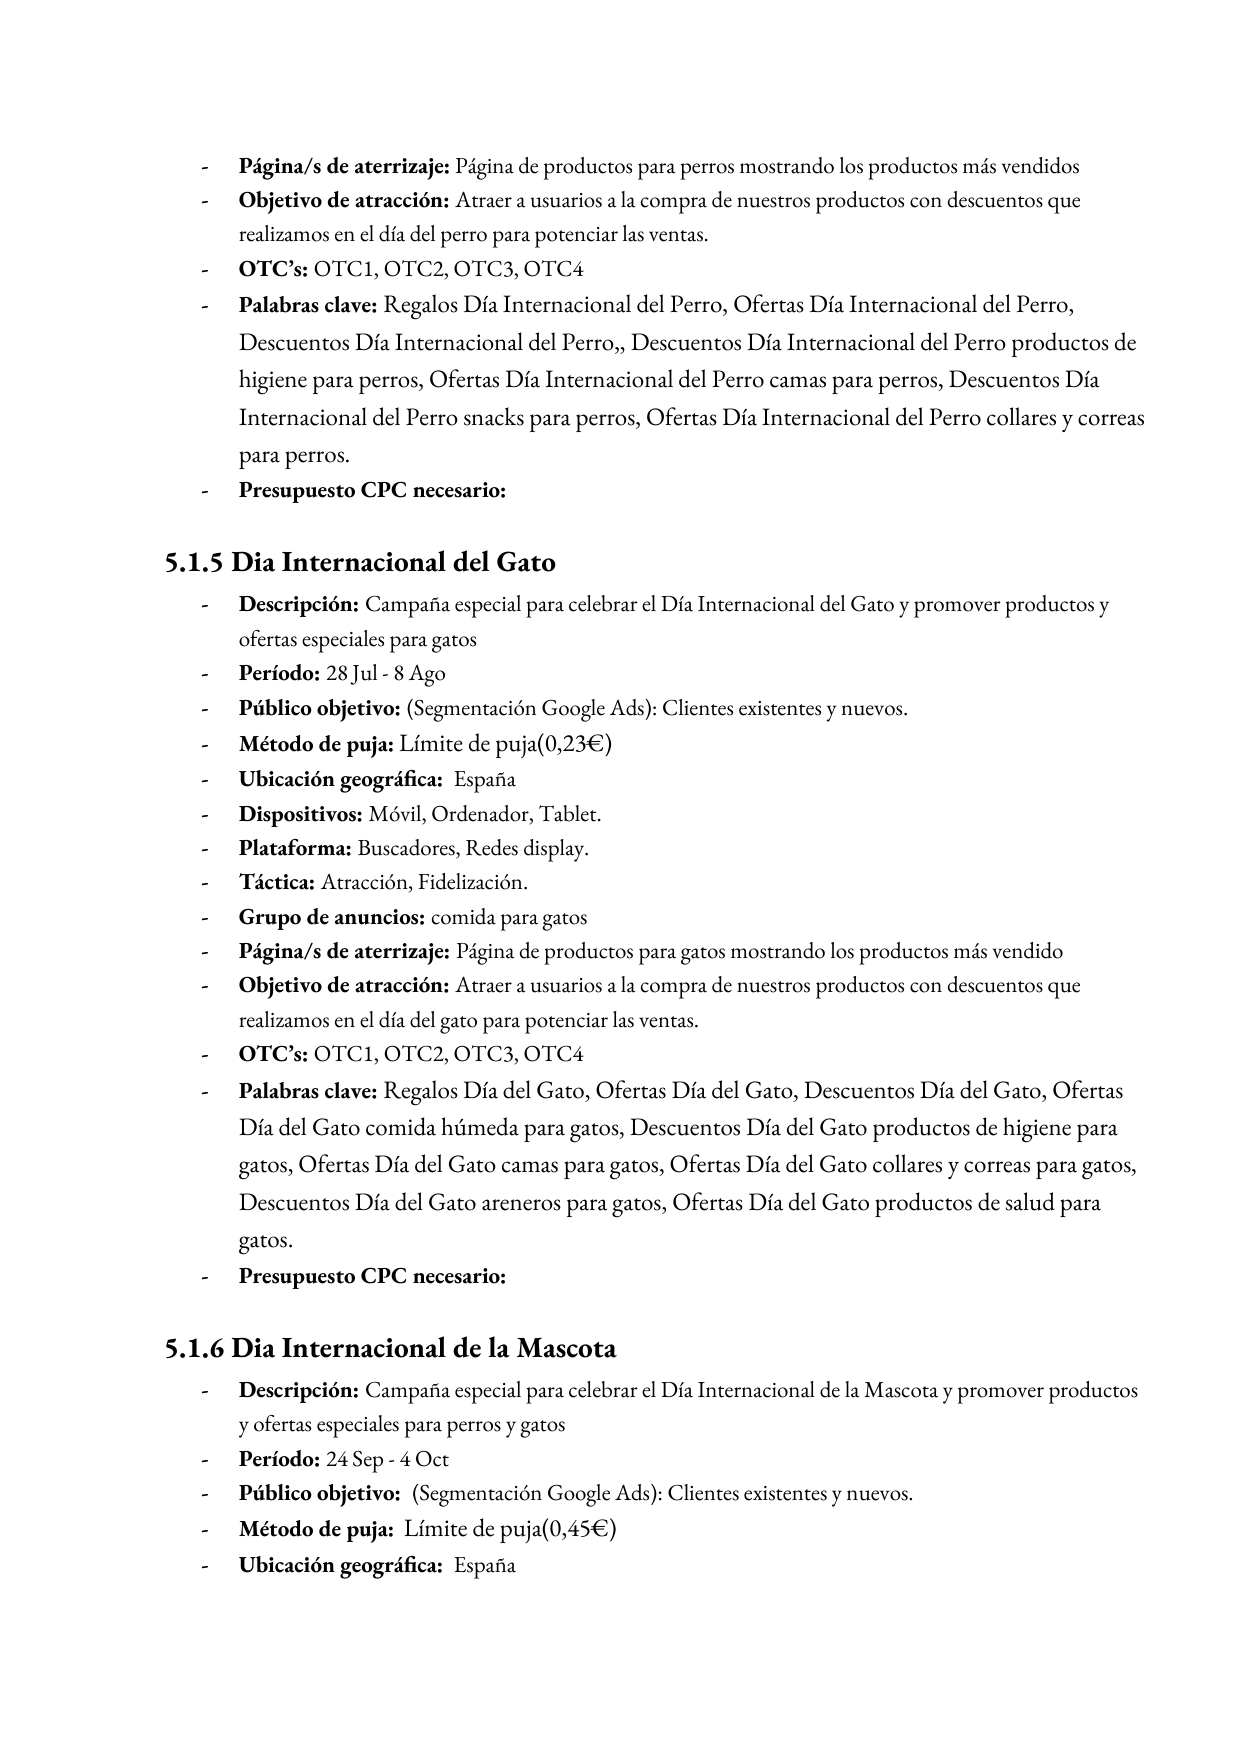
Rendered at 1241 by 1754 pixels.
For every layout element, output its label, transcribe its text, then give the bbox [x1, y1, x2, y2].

list Ubicación geográfica: España [201, 763, 1152, 793]
list OTC’s: OTC1, OTC2, OTC3, OTC4 [201, 253, 1152, 283]
list Táctica: Atracción, Fidelización. [201, 867, 1152, 897]
list Período: 24 Sep - 4 Oct [201, 1443, 1152, 1473]
list Dispositivos: Móvil, Ordenador, Tablet. [201, 798, 1152, 828]
list Página/s de aterrizaje: Página de productos para perros mostrando los productos más vendidos [201, 150, 1152, 180]
list Período: 28 Jul - 8 Ago [201, 657, 1152, 687]
subtitle 5.1.6 Dia Internacional de la Mascota [88, 1328, 1152, 1366]
list Objetivo de atracción: Atraer a usuarios a la compra de nuestros productos con descuentos que realizamos en el día del gato para potenciar las ventas. [201, 970, 1152, 1034]
list Presupuesto CPC necesario: [201, 474, 1152, 504]
list Objetivo de atracción: Atraer a usuarios a la compra de nuestros productos con descuentos que realizamos en el día del perro para potenciar las ventas. [201, 184, 1152, 249]
list Página/s de aterrizaje: Página de productos para gatos mostrando los productos más vendido [201, 935, 1152, 965]
list Presupuesto CPC necesario: [201, 1260, 1152, 1290]
list Plataforma: Buscadores, Redes display. [201, 832, 1152, 862]
list Descripción: Campaña especial para celebrar el Día Internacional de la Mascota y promover productos y ofertas especiales para perros y gatos [201, 1374, 1152, 1438]
list Grupo de anuncios: comida para gatos [201, 901, 1152, 931]
list Método de puja: Límite de puja(0,45€) [201, 1512, 1152, 1544]
subtitle 5.1.5 Dia Internacional del Gato [88, 542, 1152, 580]
list Palabras clave: Regalos Día Internacional del Perro, Ofertas Día Internacional del Perro, Descuentos Día Internacional del Perro,, Descuentos Día Internacional del Perro productos de higiene para perros, Ofertas Día Internacional del Perro camas para perros, Descuentos Día Internacional del Perro snacks para perros, Ofertas Día Internacional del Perro collares y correas para perros. [201, 287, 1152, 470]
list Método de puja: Límite de puja(0,23€) [201, 726, 1152, 759]
list Descripción: Campaña especial para celebrar el Día Internacional del Gato y promover productos y ofertas especiales para gatos [201, 589, 1152, 653]
list Público objetivo: (Segmentación Google Ads): Clientes existentes y nuevos. [201, 1477, 1152, 1507]
list Ubicación geográfica: España [201, 1549, 1152, 1579]
list OTC’s: OTC1, OTC2, OTC3, OTC4 [201, 1038, 1152, 1068]
list Público objetivo: (Segmentación Google Ads): Clientes existentes y nuevos. [201, 692, 1152, 722]
list Palabras clave: Regalos Día del Gato, Ofertas Día del Gato, Descuentos Día del Gato, Ofertas Día del Gato comida húmeda para gatos, Descuentos Día del Gato productos de higiene para gatos, Ofertas Día del Gato camas para gatos, Ofertas Día del Gato collares y correas para gatos, Descuentos Día del Gato areneros para gatos, Ofertas Día del Gato productos de salud para gatos. [201, 1073, 1152, 1255]
